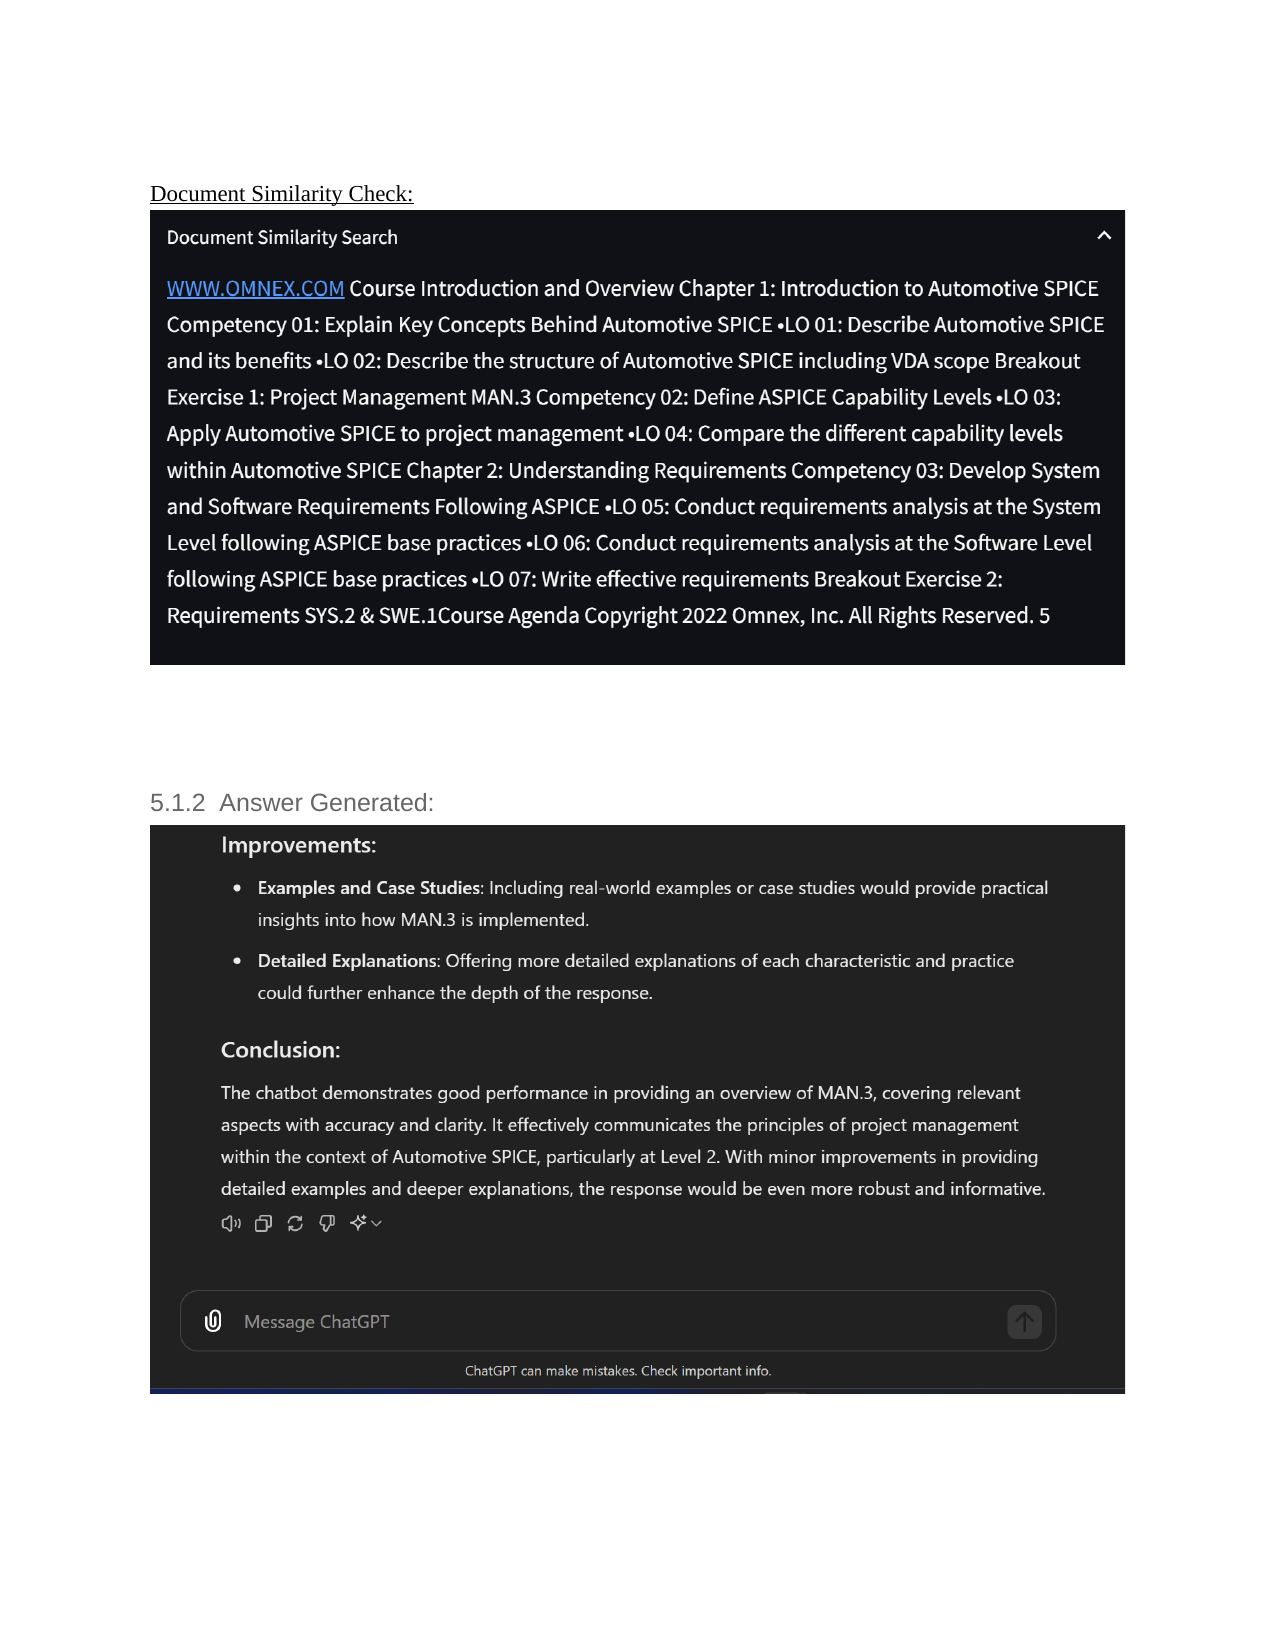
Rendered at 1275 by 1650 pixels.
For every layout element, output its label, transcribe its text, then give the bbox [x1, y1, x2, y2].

subtitle 5.1.2 Answer Generated: [150, 788, 1125, 817]
text Document Similarity Check: [150, 180, 1125, 207]
picture [150, 210, 1125, 665]
picture [150, 825, 1125, 1394]
